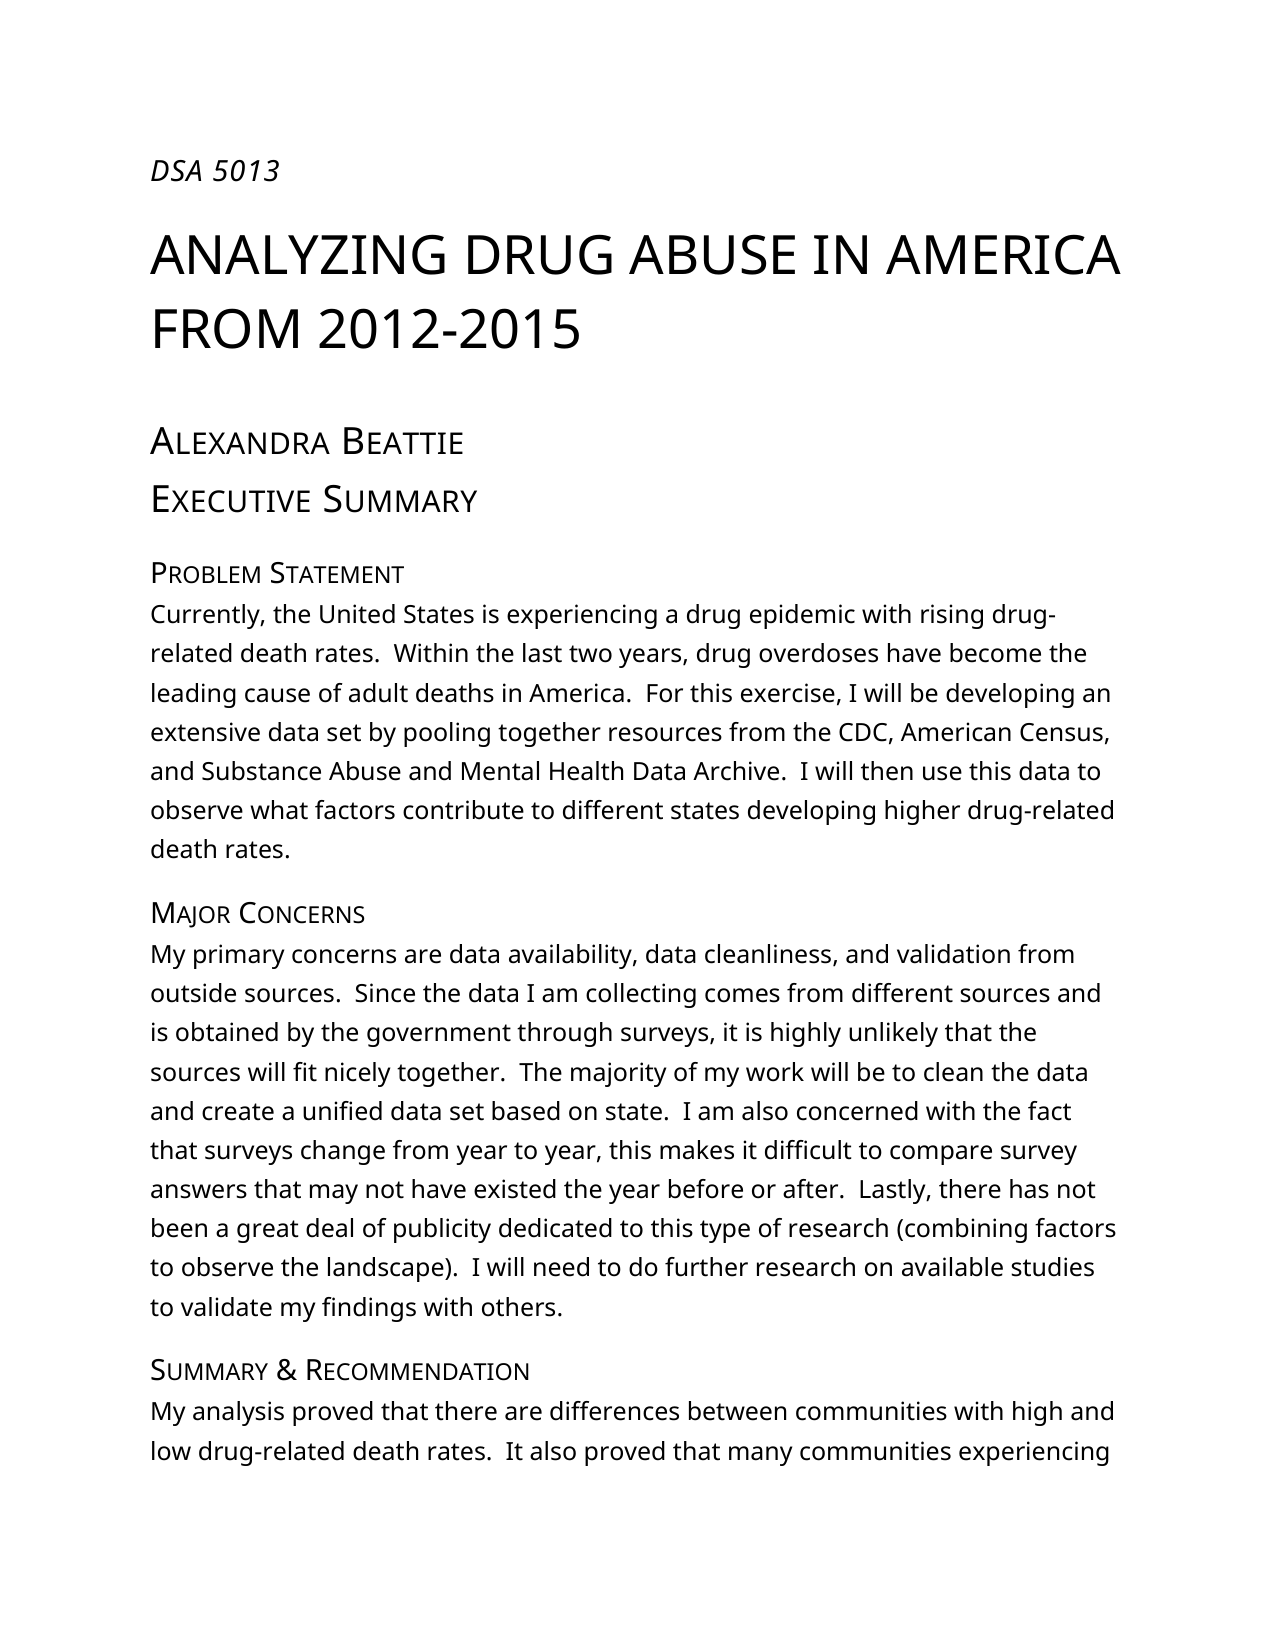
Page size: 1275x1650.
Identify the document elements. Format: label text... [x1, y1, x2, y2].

text My primary concerns are data availability, data cleanliness, and validation from outside sources. Since the data I am collecting comes from different sources and is obtained by the government through surveys, it is highly unlikely that the sources will fit nicely together. The majority of my work will be to clean the data and create a unified data set based on state. I am also concerned with the fact that surveys change from year to year, this makes it difficult to compare survey answers that may not have existed the year before or after. Lastly, there has not been a great deal of publicity dedicated to this type of research (combining factors to observe the landscape). I will need to do further research on available studies to validate my findings with others. [150, 937, 1125, 1323]
subtitle Alexandra Beattie [150, 414, 1125, 465]
subtitle Summary & Recommendation [150, 1349, 1125, 1389]
subtitle Executive Summary [150, 473, 1125, 524]
subtitle Major Concerns [150, 892, 1125, 932]
subtitle Problem Statement [150, 552, 1125, 592]
subtitle DSA 5013 [150, 150, 1125, 190]
text Currently, the United States is experiencing a drug epidemic with rising drug-related death rates. Within the last two years, drug overdoses have become the leading cause of adult deaths in America. For this exercise, I will be developing an extensive data set by pooling together resources from the CDC, American Census, and Substance Abuse and Mental Health Data Archive. I will then use this data to observe what factors contribute to different states developing higher drug-related death rates. [150, 597, 1125, 866]
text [150, 1394, 1125, 1467]
title ANALYZING DRUG ABUSE IN AMERICA FROM 2012-2015 [150, 216, 1125, 364]
